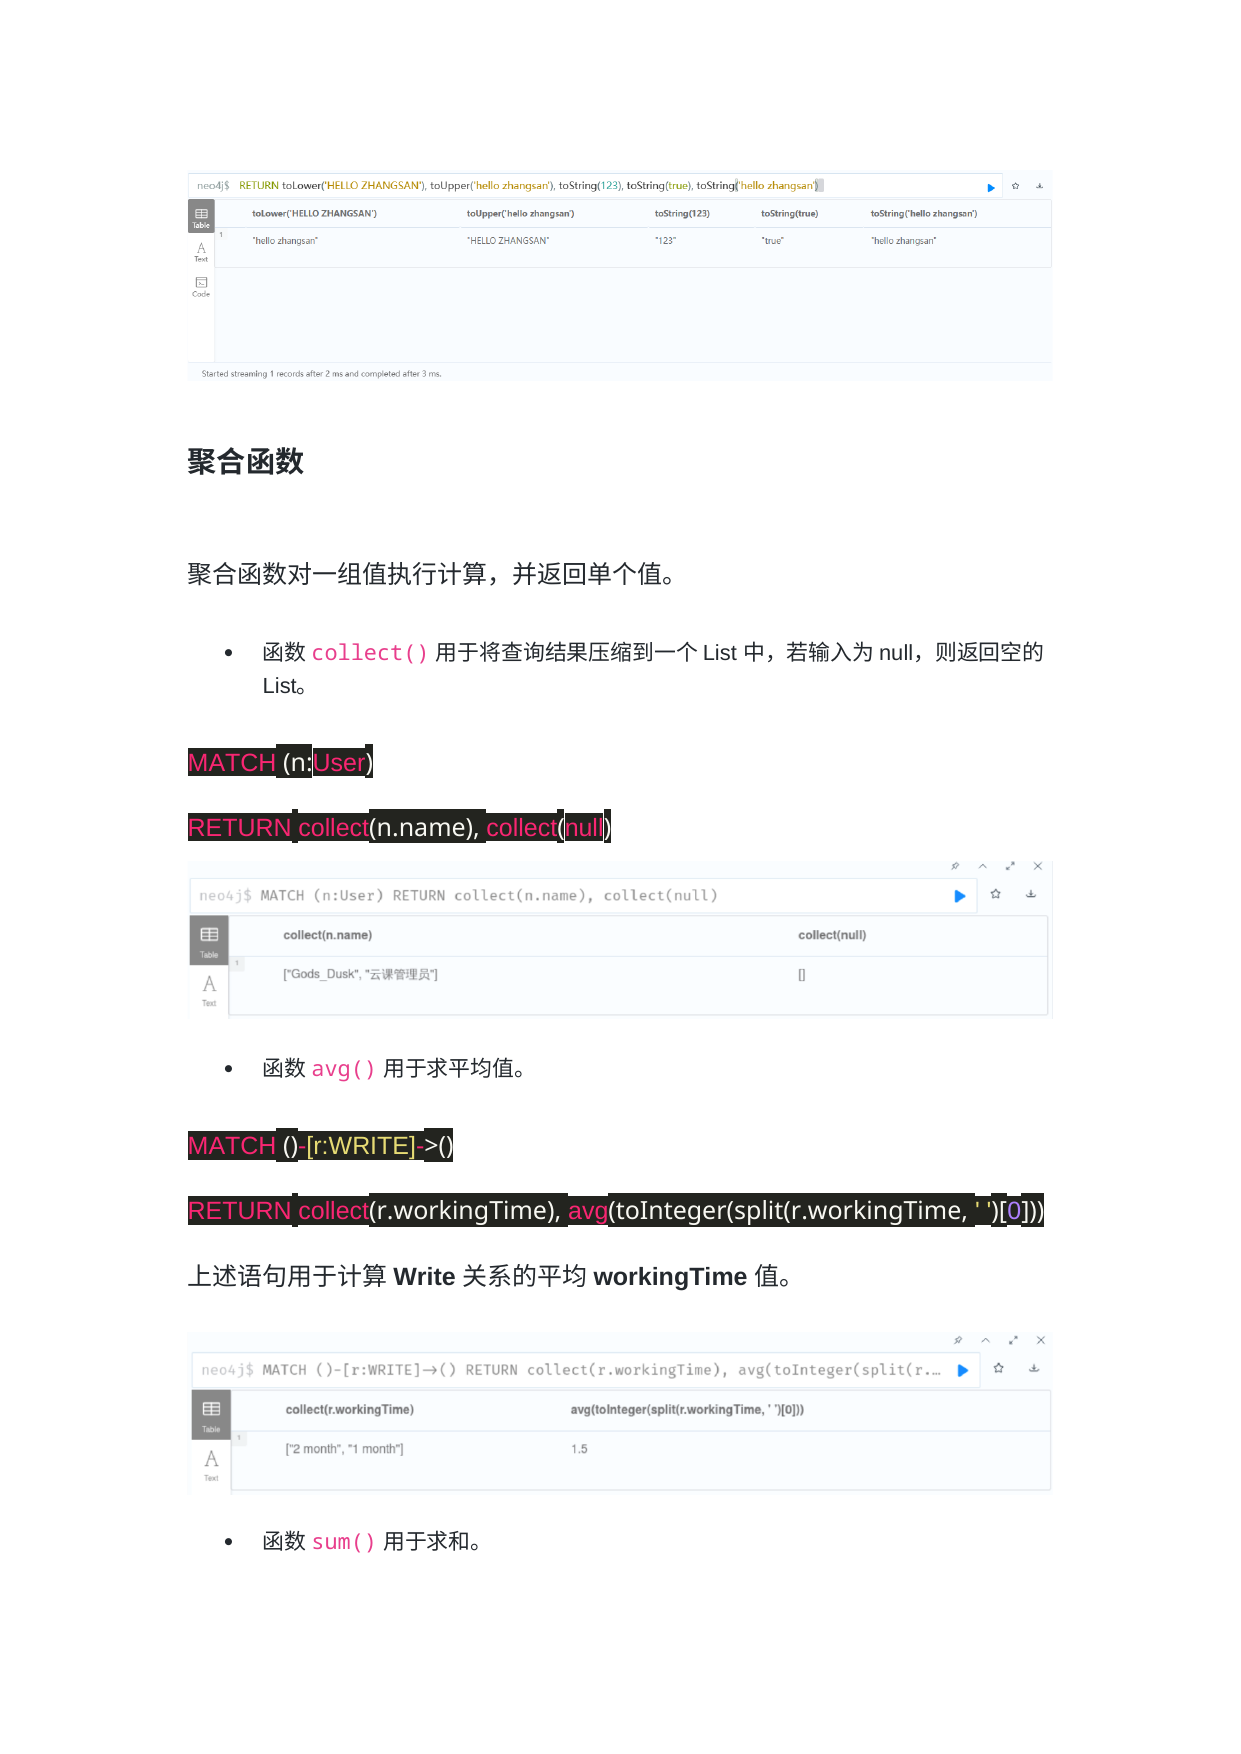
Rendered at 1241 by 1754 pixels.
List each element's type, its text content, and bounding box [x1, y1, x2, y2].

text 上述语句用于计算 Write 关系的平均 workingTime 值。 [187, 1242, 1053, 1307]
picture [187, 170, 1053, 381]
text 聚合函数对一组值执行计算，并返回单个值。 [187, 541, 1053, 606]
picture [187, 1332, 1053, 1495]
list 函数 avg() 用于求平均值。 [225, 1051, 1053, 1083]
text MATCH (n:User) [187, 729, 1053, 794]
subtitle 聚合函数 [187, 427, 1053, 492]
text RETURN collect(n.name), collect(null) [187, 794, 1053, 859]
text MATCH ()-[r:WRITE]->() [187, 1112, 1053, 1177]
picture [187, 861, 1053, 1019]
list 函数 sum() 用于求和。 [225, 1524, 1053, 1556]
list 函数 collect() 用于将查询结果压缩到一个 List 中，若输入为 null，则返回空的 List。 [225, 635, 1053, 700]
text RETURN collect(r.workingTime), avg(toInteger(split(r.workingTime, ' ')[0])) [187, 1177, 1053, 1242]
